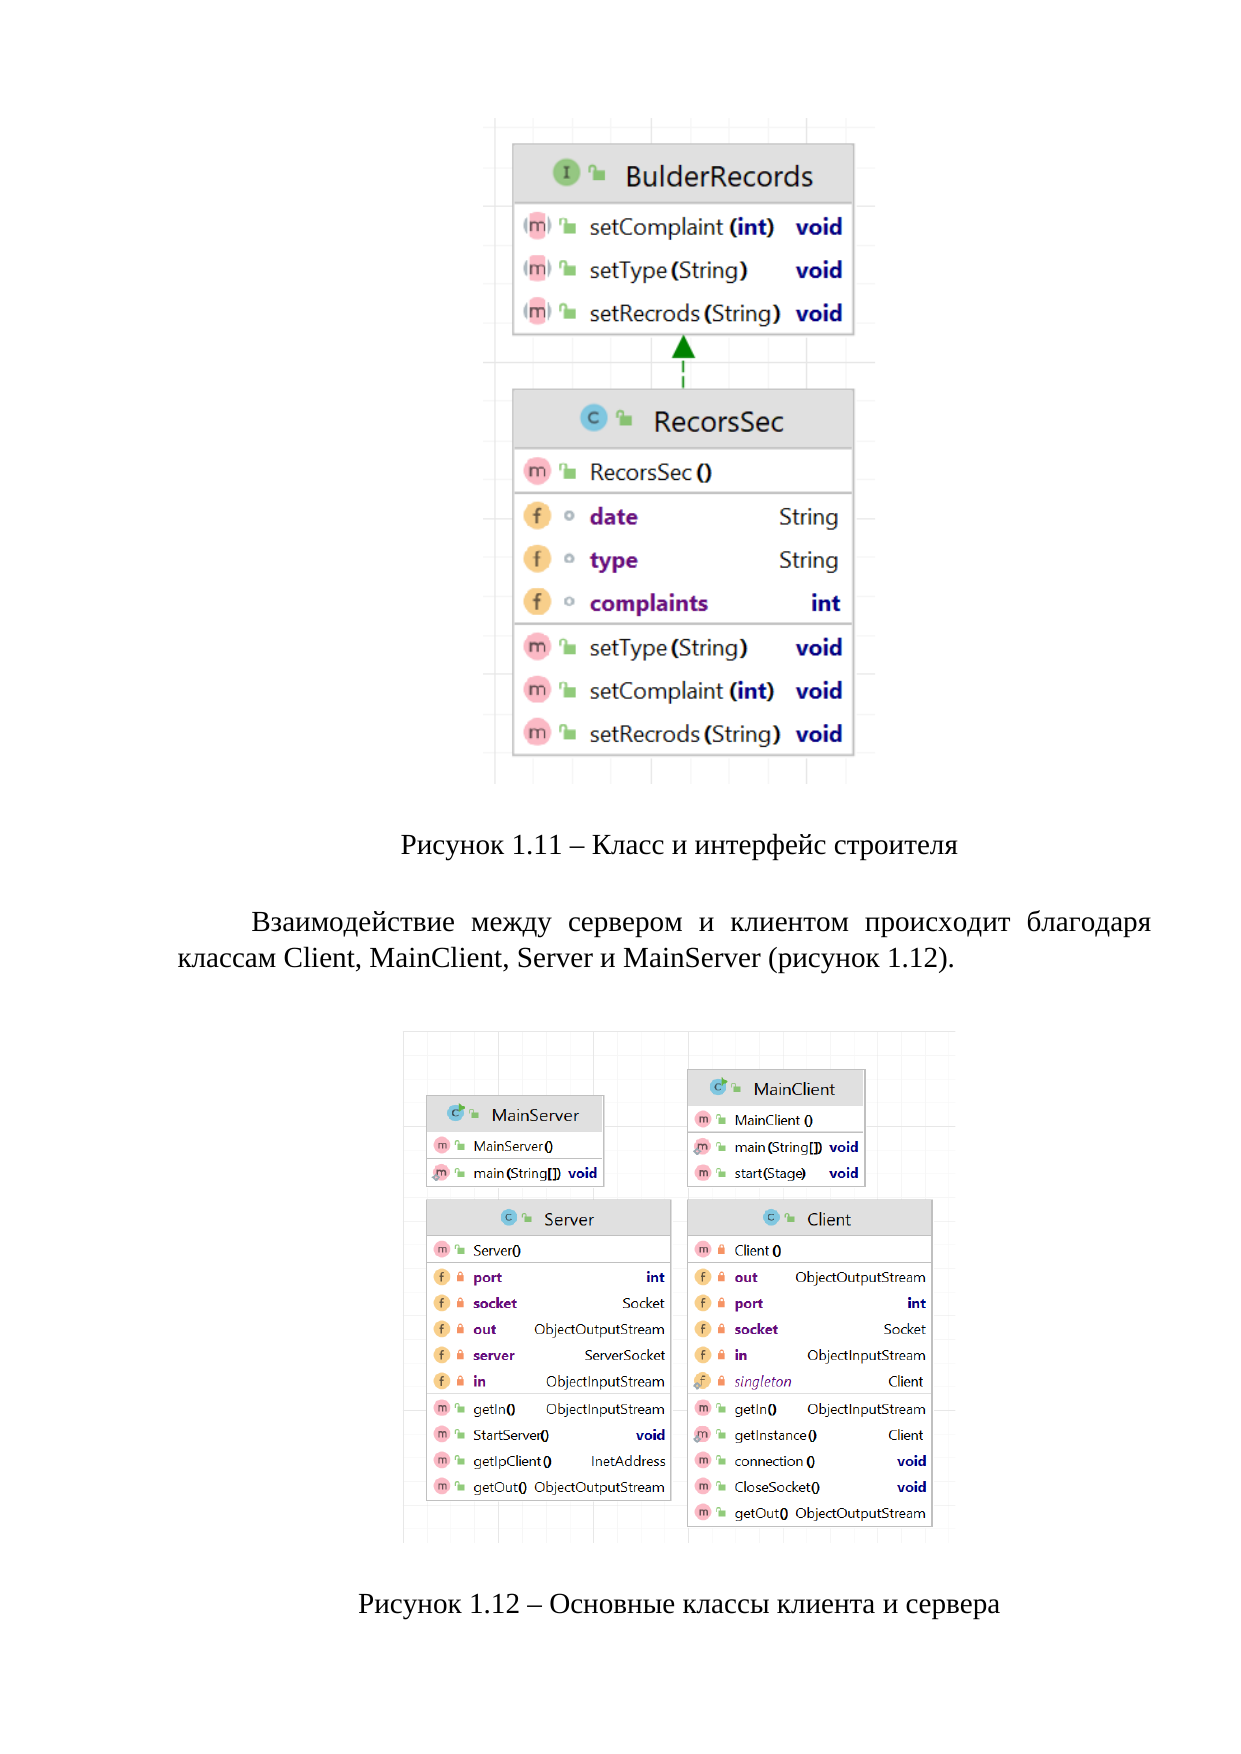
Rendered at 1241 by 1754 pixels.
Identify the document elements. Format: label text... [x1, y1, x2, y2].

picture [402, 1031, 956, 1543]
text Рисунок 1.11 – Класс и интерфейс строителя [188, 827, 1097, 860]
text Взаимодействие между сервером и клиентом происходит благодаря классам Client, MainClient, Server и MainServer (рисунок 1.12). [177, 904, 1152, 974]
text Рисунок 1.12 – Основные классы клиента и сервера [188, 1586, 1097, 1619]
picture [483, 118, 876, 784]
